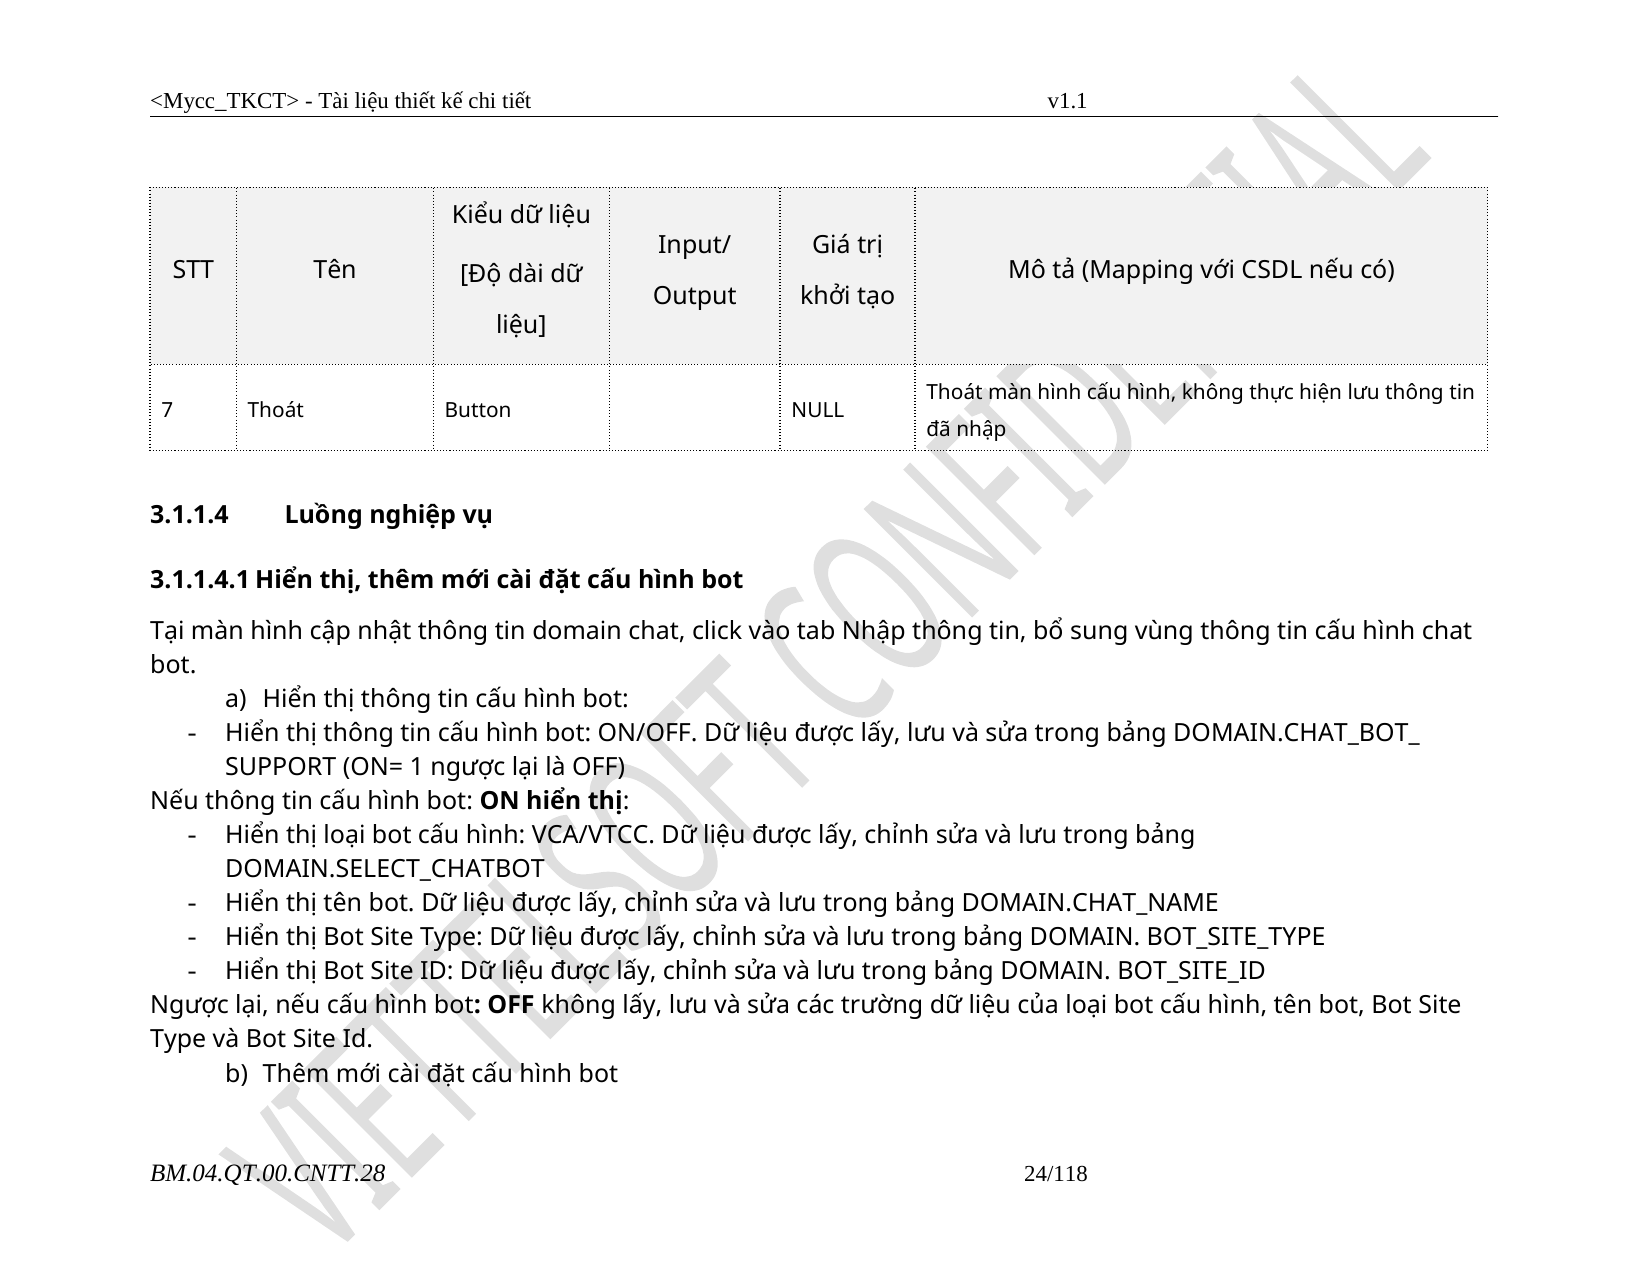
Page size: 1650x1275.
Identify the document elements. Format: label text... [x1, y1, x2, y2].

list Hiển thị Bot Site ID: Dữ liệu được lấy, chỉnh sửa và lưu trong bảng DOMAIN. BOT_SITE_ID [187, 953, 1500, 987]
subtitle Luồng nghiệp vụ [150, 497, 1500, 531]
subtitle Hiển thị, thêm mới cài đặt cấu hình bot [150, 561, 1500, 595]
table_header Mô tả (Mapping với CSDL nếu có) [915, 187, 1488, 364]
table_header Tên [236, 187, 433, 364]
table_header Input/Output [609, 187, 780, 364]
table_cell Button [433, 364, 609, 449]
list Hiển thị Bot Site Type: Dữ liệu được lấy, chỉnh sửa và lưu trong bảng DOMAIN. BOT_SITE_TYPE [187, 919, 1500, 953]
table_cell 7 [150, 364, 236, 449]
list Thêm mới cài đặt cấu hình bot [225, 1055, 1500, 1089]
text Tại màn hình cập nhật thông tin domain chat, click vào tab Nhập thông tin, bổ sung vùng thông tin cấu hình chat bot. [150, 612, 1500, 681]
table_header Giá trị khởi tạo [780, 187, 915, 364]
list Hiển thị thông tin cấu hình bot: [225, 681, 1500, 714]
table_cell Thoát [236, 364, 433, 449]
list Hiển thị loại bot cấu hình: VCA/VTCC. Dữ liệu được lấy, chỉnh sửa và lưu trong bảng DOMAIN.SELECT_CHATBOT [187, 817, 1500, 885]
text Nếu thông tin cấu hình bot: ON hiển thị: [150, 783, 1500, 817]
table_cell Thoát màn hình cấu hình, không thực hiện lưu thông tin đã nhập [915, 364, 1488, 449]
table_cell NULL [780, 364, 915, 449]
list Hiển thị thông tin cấu hình bot: ON/OFF. Dữ liệu được lấy, lưu và sửa trong bảng DOMAIN.CHAT_BOT_ SUPPORT (ON= 1 ngược lại là OFF) [187, 714, 1500, 783]
table_cell [609, 364, 780, 449]
table_header STT [150, 187, 236, 364]
table_header Kiểu dữ liệu [Độ dài dữ liệu] [433, 187, 609, 364]
text Ngược lại, nếu cấu hình bot: OFF không lấy, lưu và sửa các trường dữ liệu của loại bot cấu hình, tên bot, Bot Site Type và Bot Site Id. [150, 987, 1500, 1055]
list Hiển thị tên bot. Dữ liệu được lấy, chỉnh sửa và lưu trong bảng DOMAIN.CHAT_NAME [187, 885, 1500, 919]
